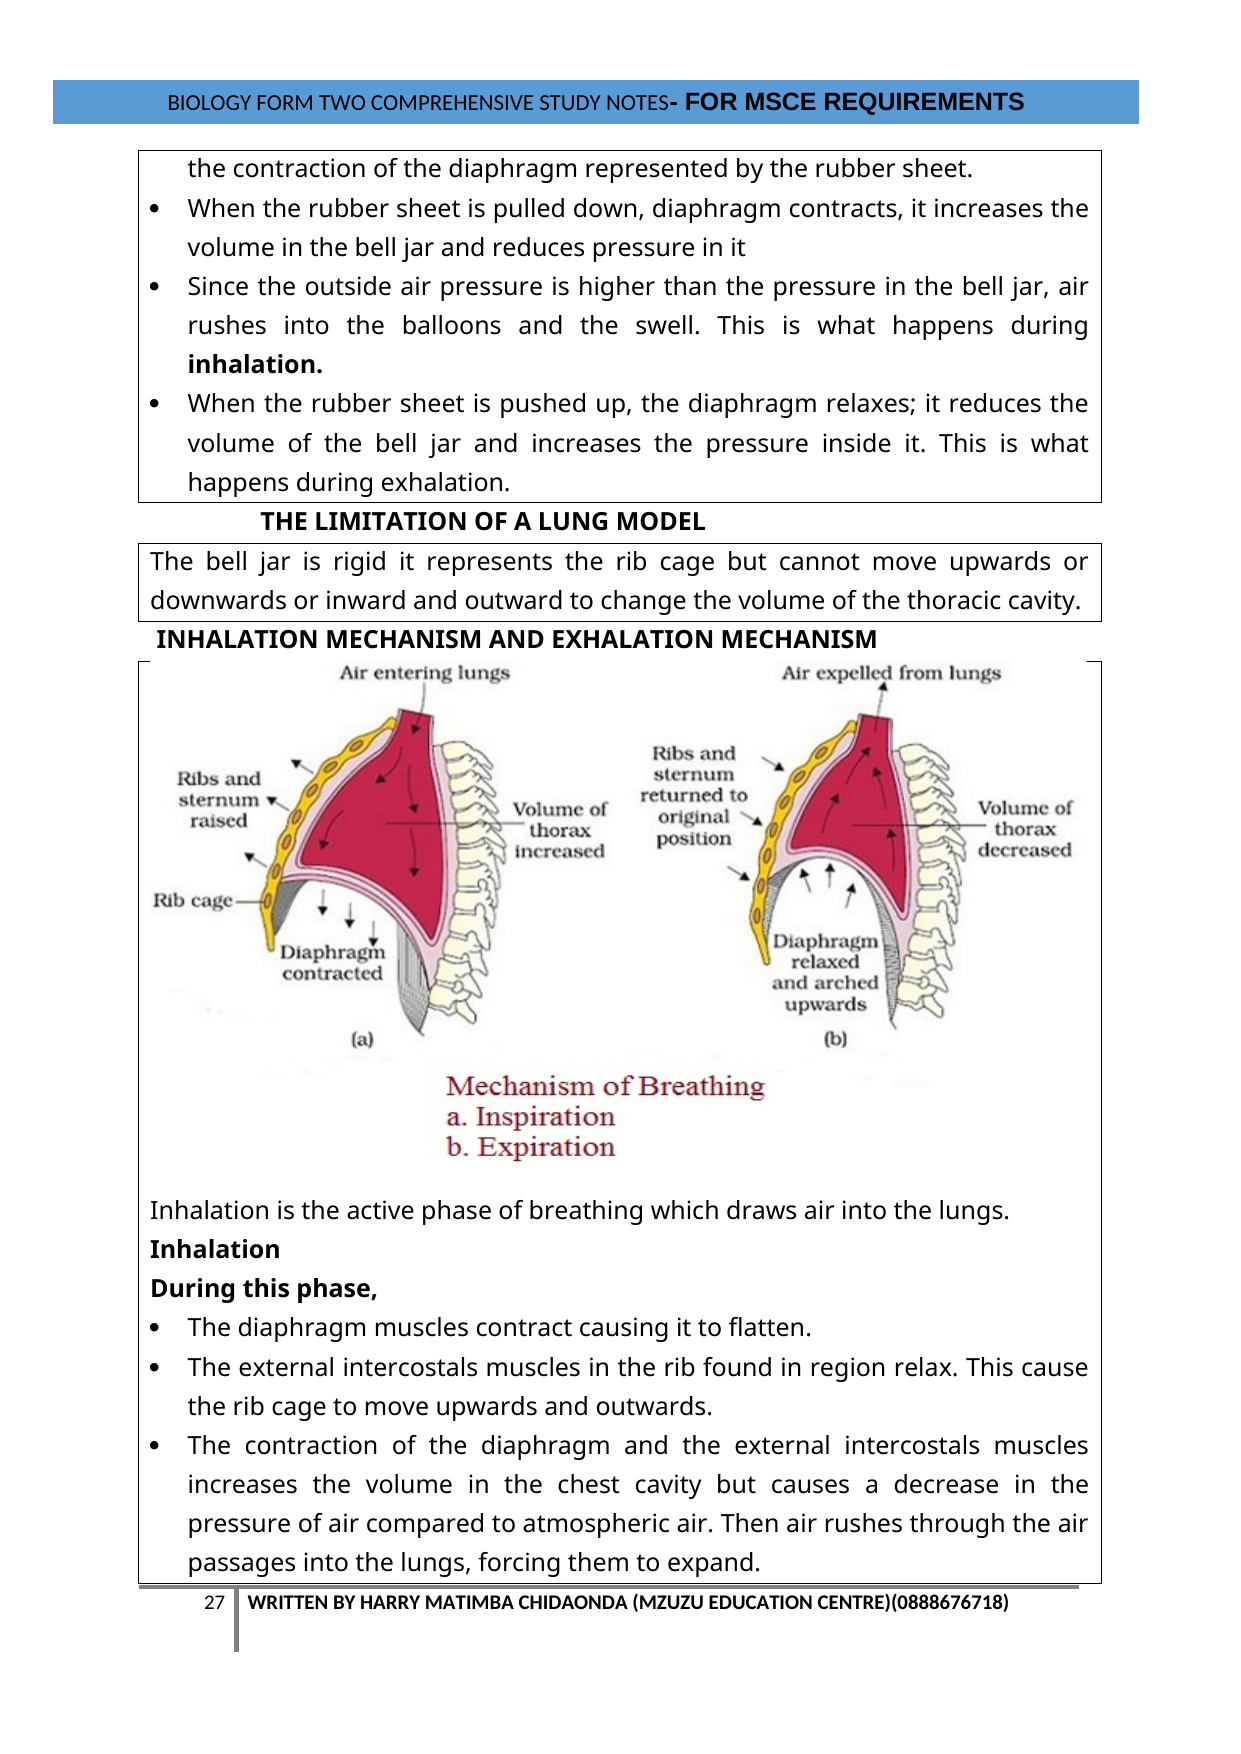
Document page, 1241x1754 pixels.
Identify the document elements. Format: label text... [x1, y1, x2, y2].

picture [150, 661, 1087, 1189]
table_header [139, 151, 1101, 502]
text THE LIMITATION OF A LUNG MODEL [150, 503, 1090, 537]
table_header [139, 662, 1101, 1583]
text INHALATION MECHANISM AND EXHALATION MECHANISM [150, 622, 1090, 656]
table_header The bell jar is rigid it represents the rib cage but cannot move upwards or downwards or inward and outward to change the volume of the thoracic cavity. [139, 544, 1101, 621]
